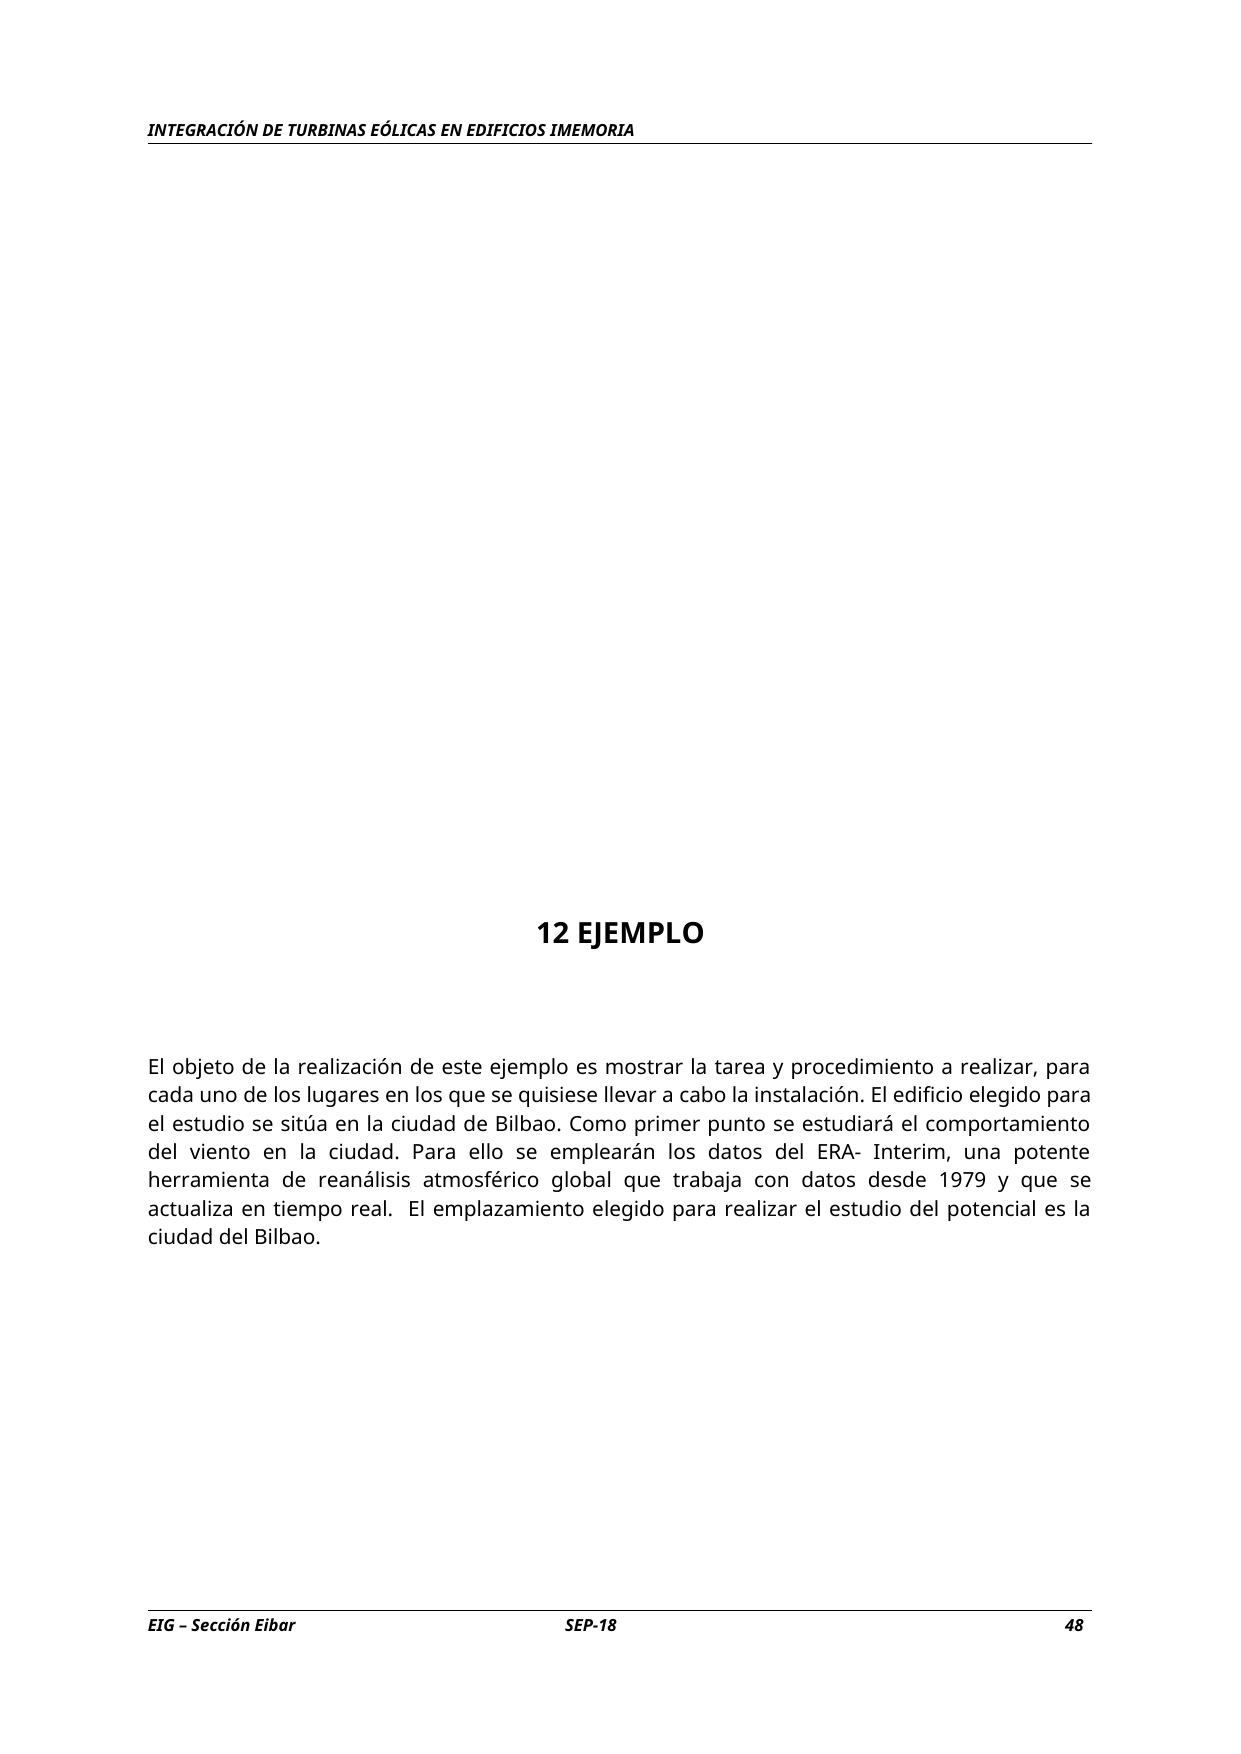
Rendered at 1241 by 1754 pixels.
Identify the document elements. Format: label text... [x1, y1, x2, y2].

text El objeto de la realización de este ejemplo es mostrar la tarea y procedimiento a realizar, para cada uno de los lugares en los que se quisiese llevar a cabo la instalación. El edificio elegido para el estudio se sitúa en la ciudad de Bilbao. Como primer punto se estudiará el comportamiento del viento en la ciudad. Para ello se emplearán los datos del ERA- Interim, una potente herramienta de reanálisis atmosférico global que trabaja con datos desde 1979 y que se actualiza en tiempo real. El emplazamiento elegido para realizar el estudio del potencial es la ciudad del Bilbao. [148, 1052, 1092, 1251]
text 12 Ejemplo [148, 912, 1092, 952]
